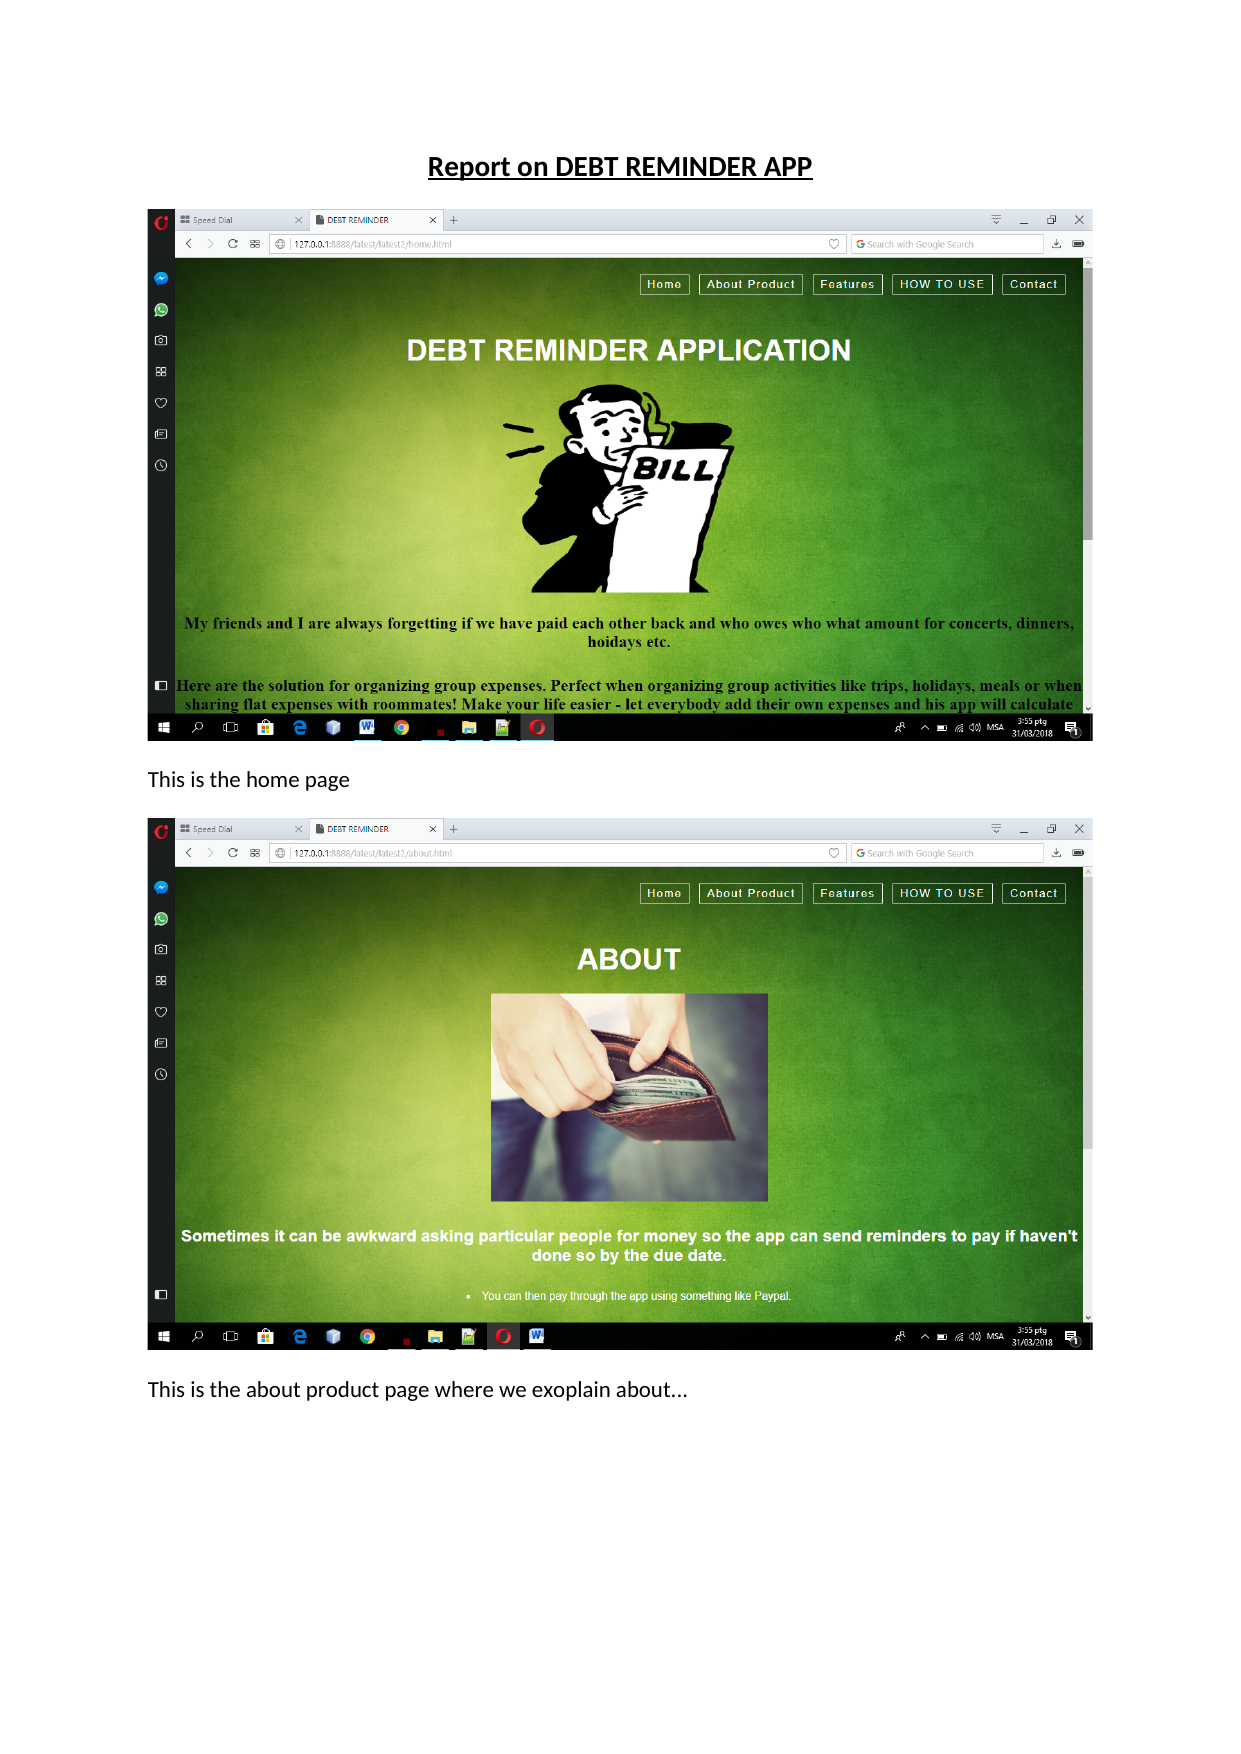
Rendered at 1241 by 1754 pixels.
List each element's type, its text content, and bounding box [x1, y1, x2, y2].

text Report on DEBT REMINDER APP [148, 148, 1093, 183]
text This is the home page [148, 766, 1093, 794]
picture [147, 818, 1093, 1350]
picture [147, 209, 1093, 741]
text This is the about product page where we exoplain about... [148, 1375, 1093, 1403]
